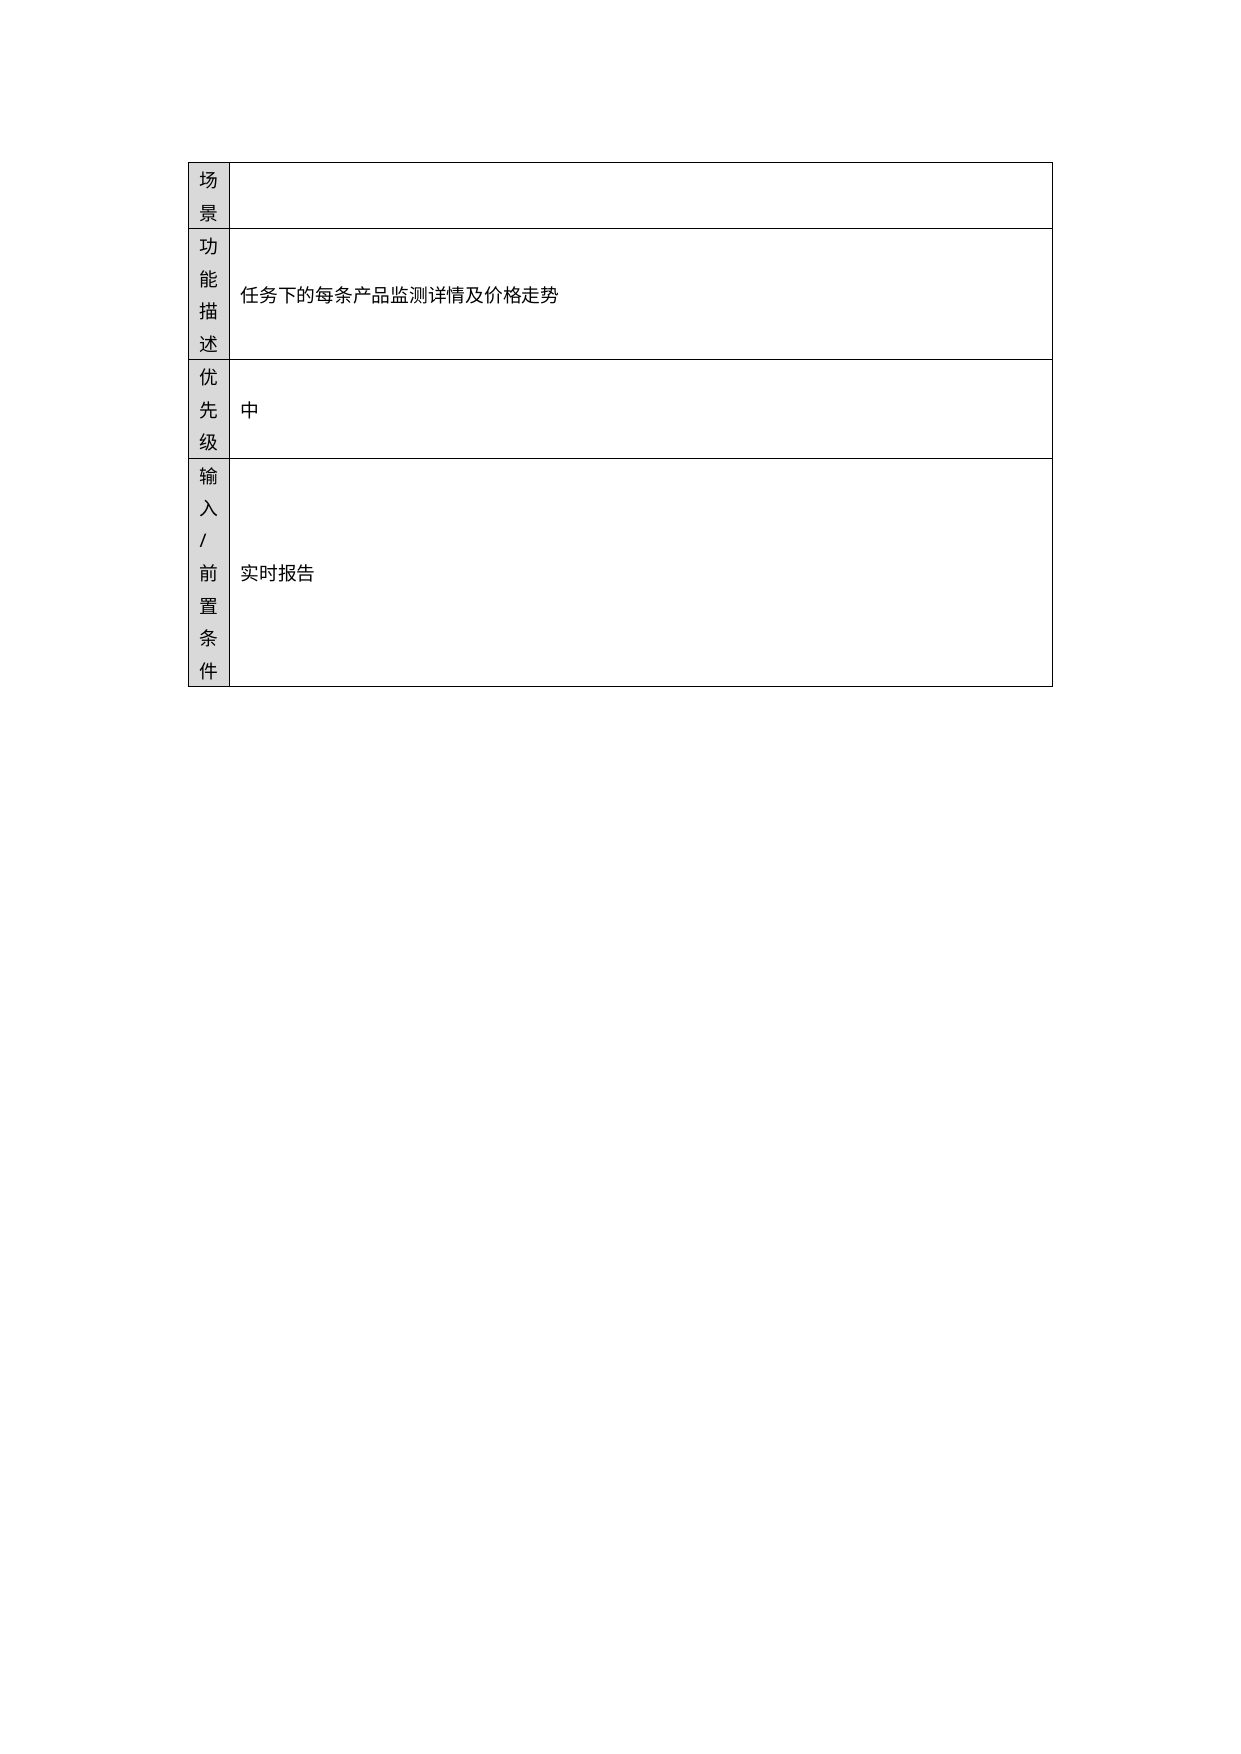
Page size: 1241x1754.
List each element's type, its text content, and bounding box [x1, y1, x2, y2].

table_cell 输入/前置条件 [189, 459, 229, 686]
table_cell 优先级 [189, 360, 229, 458]
table_cell 任务下的每条产品监测详情及价格走势 [230, 229, 1052, 359]
table_header 用户场景 [189, 163, 229, 228]
table_cell 功能描述 [189, 229, 229, 359]
table_cell 中 [230, 360, 1052, 458]
table_header 产品详情 [230, 163, 1052, 228]
table_cell 实时报告 [230, 459, 1052, 686]
